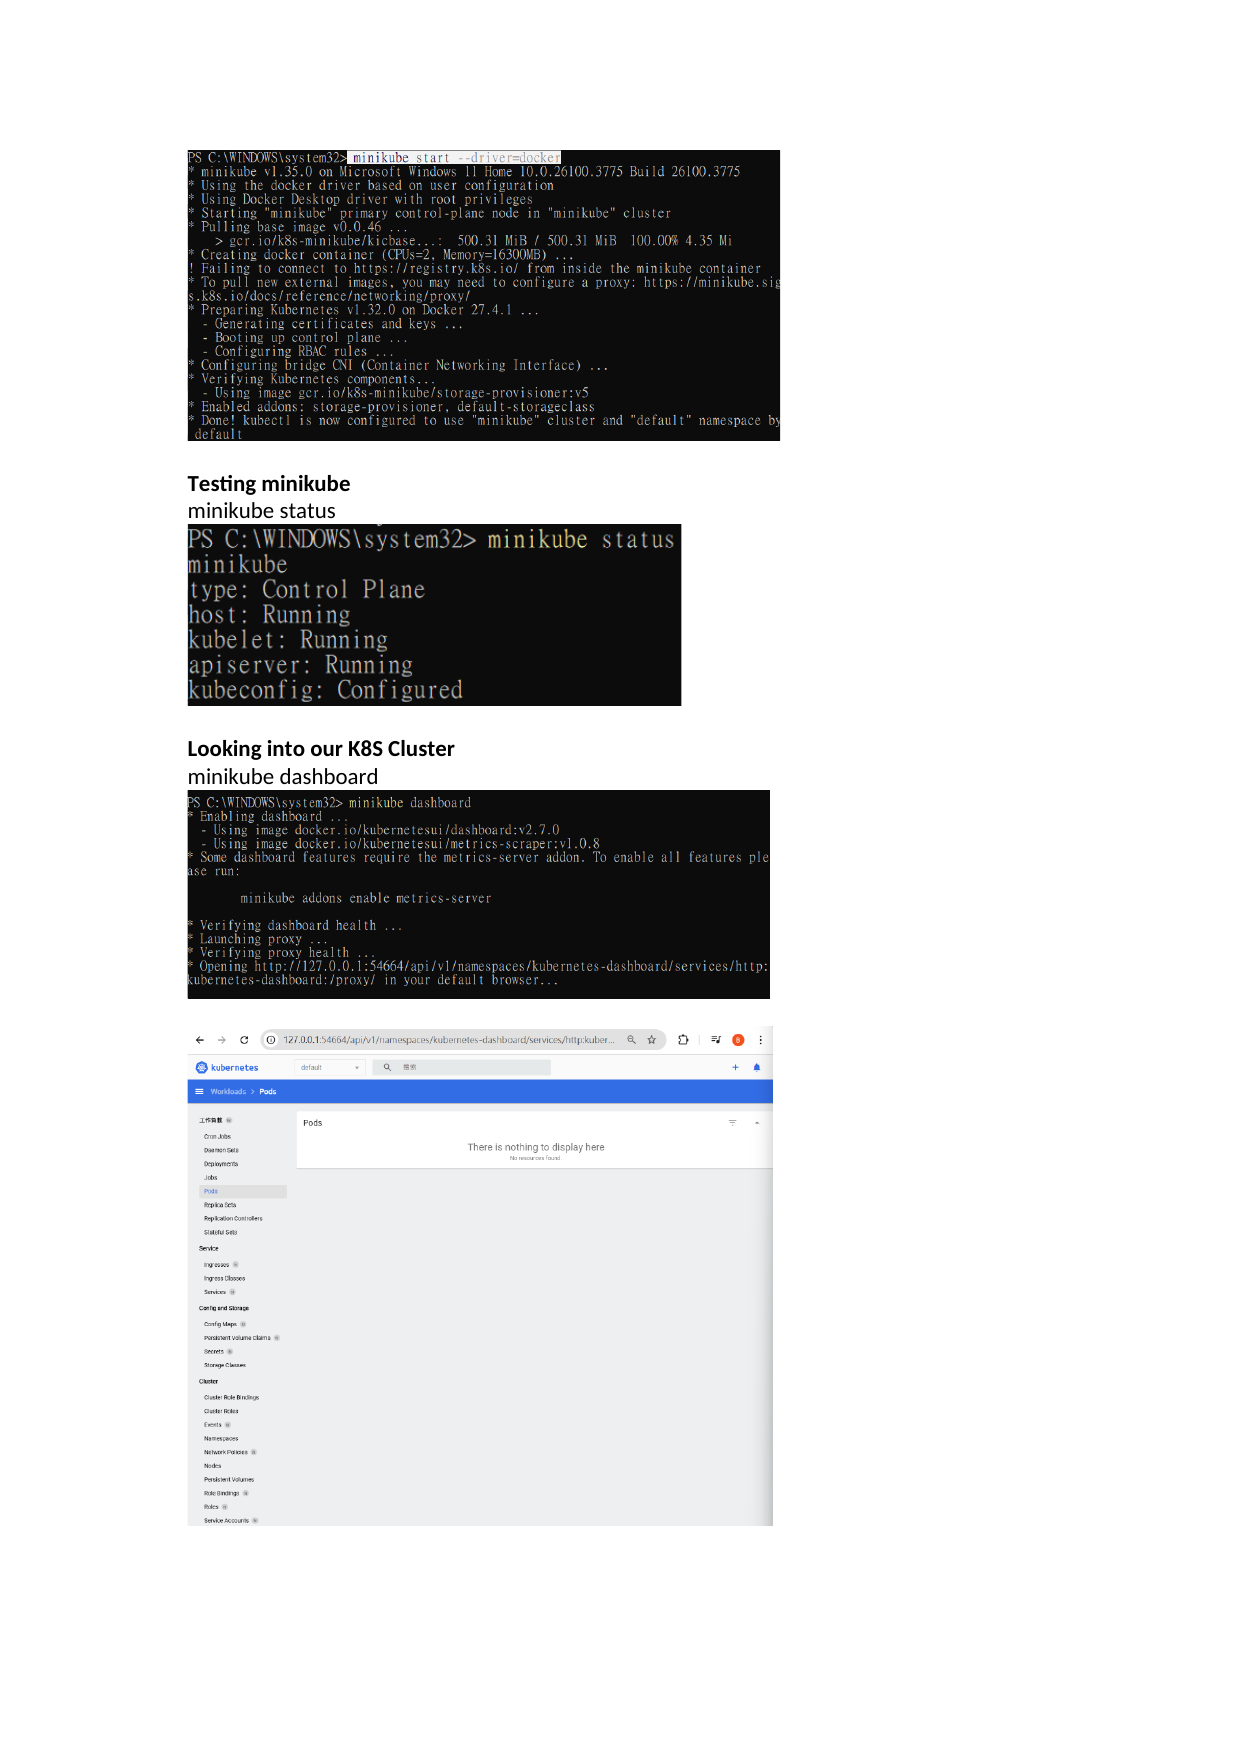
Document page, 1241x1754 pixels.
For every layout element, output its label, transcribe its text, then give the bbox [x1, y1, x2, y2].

text minikube status [187, 497, 1053, 525]
picture [187, 150, 781, 441]
picture [187, 1026, 773, 1526]
text Looking into our K8S Cluster [187, 734, 1053, 762]
text minikube dashboard [187, 762, 1053, 790]
text Testing minikube [187, 469, 1053, 497]
picture [187, 790, 770, 999]
picture [187, 524, 682, 706]
